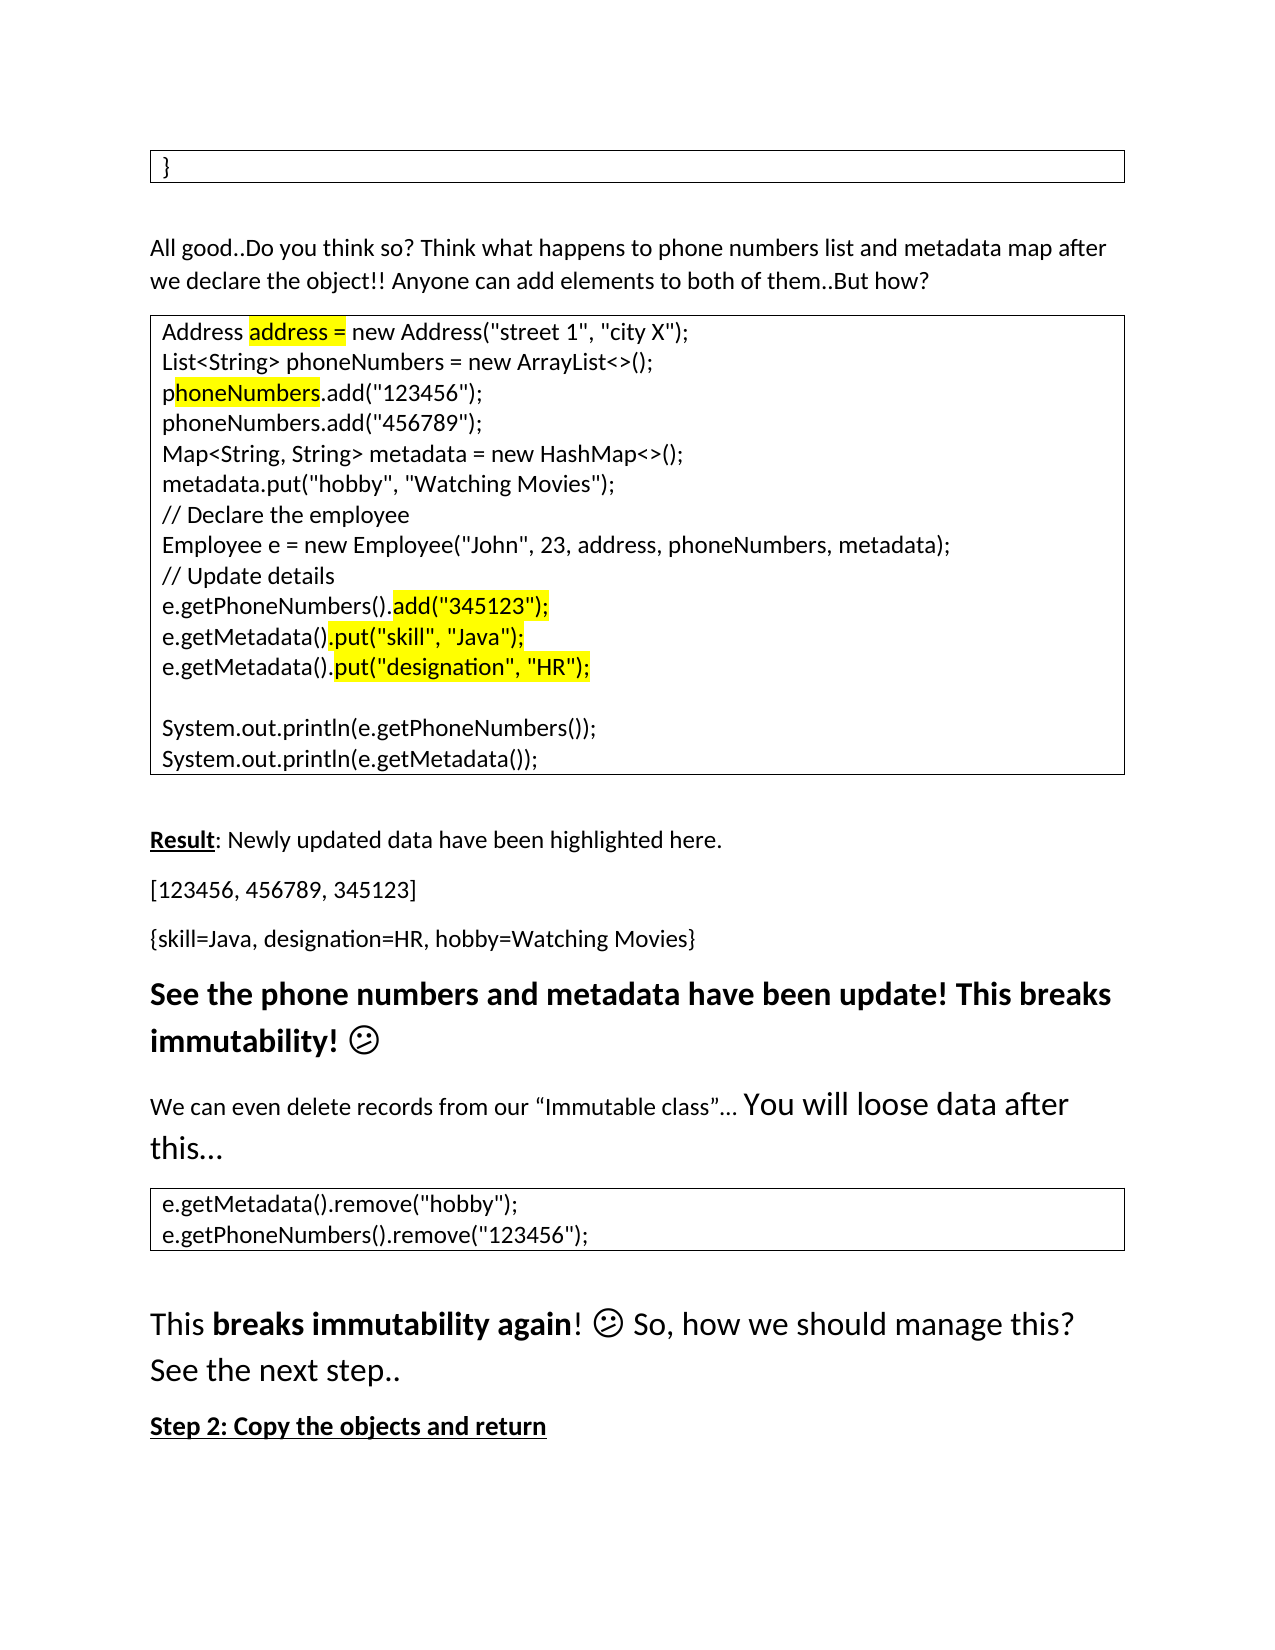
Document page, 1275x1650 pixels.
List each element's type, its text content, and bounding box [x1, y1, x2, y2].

text {skill=Java, designation=HR, hobby=Watching Movies} [150, 923, 1125, 954]
text [123456, 456789, 345123] [150, 874, 1125, 904]
table_header e.getMetadata().remove("hobby"); e.getPhoneNumbers().remove("123456"); [151, 1189, 1124, 1249]
text We can even delete records from our “Immutable class”… You will loose data after this… [150, 1083, 1125, 1167]
table_header Address address = new Address("street 1", "city X"); List<String> phoneNumbers = new ArrayList<>(); phoneNumbers.add("123456"); phoneNumbers.add("456789"); Map<String, String> metadata = new HashMap<>(); metadata.put("hobby", "Watching Movies"); // Declare the employee Employee e = new Employee("John", 23, address, phoneNumbers, metadata); // Update details e.getPhoneNumbers().add("345123"); e.getMetadata().put("skill", "Java"); e.getMetadata().put("designation", "HR"); System.out.println(e.getPhoneNumbers()); System.out.println(e.getMetadata()); [151, 316, 1124, 773]
text See the phone numbers and metadata have been update! This breaks immutability! 😕 [150, 973, 1125, 1063]
text This breaks immutability again! 😕 So, how we should manage this? See the next step.. [150, 1300, 1125, 1389]
text Result: Newly updated data have been highlighted here. [150, 824, 1125, 855]
text Step 2: Copy the objects and return [150, 1409, 1125, 1442]
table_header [151, 151, 1124, 182]
text All good..Do you think so? Think what happens to phone numbers list and metadata map after we declare the object!! Anyone can add elements to both of them..But how? [150, 232, 1125, 296]
